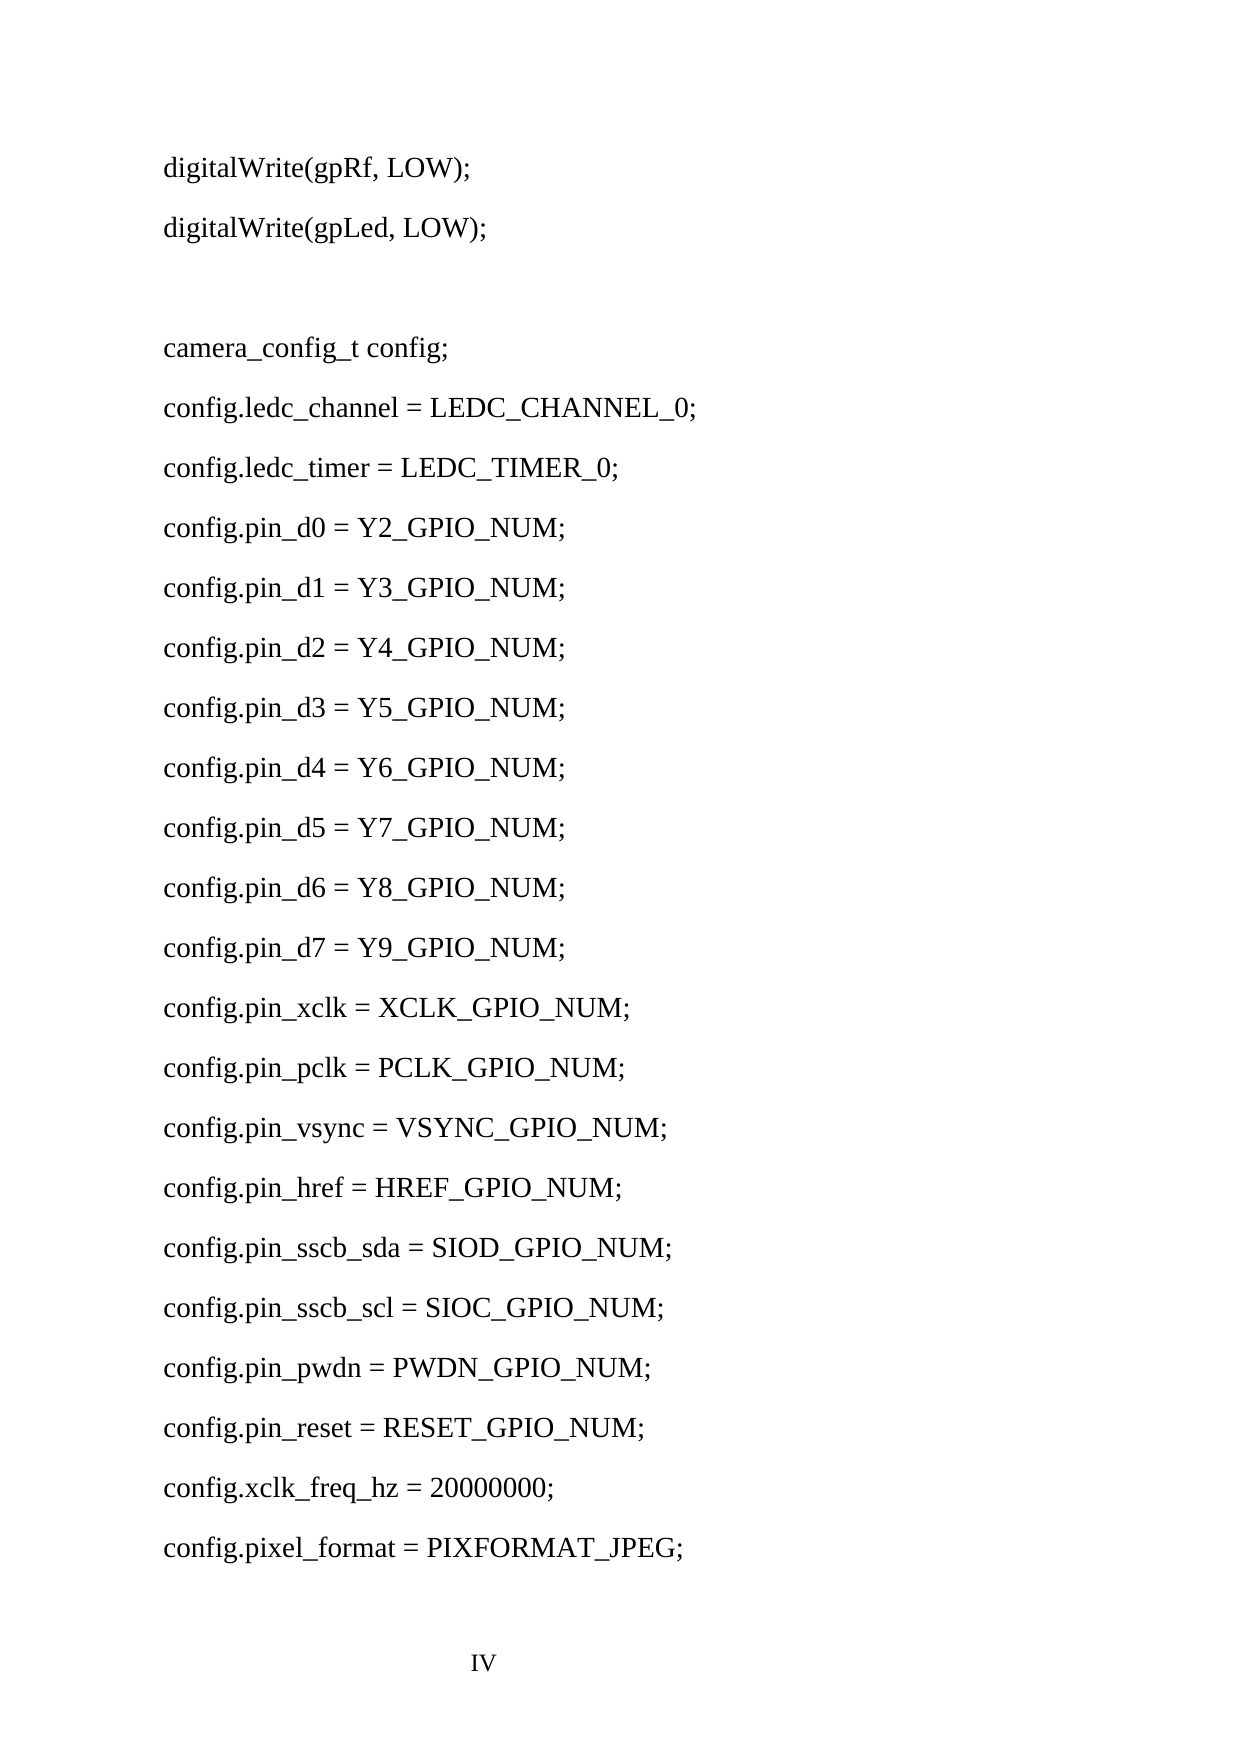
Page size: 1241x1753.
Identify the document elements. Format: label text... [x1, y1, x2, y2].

text config.ledc_channel = LEDC_CHANNEL_0; [148, 390, 1091, 423]
text digitalWrite(gpLed, LOW); [148, 210, 1091, 243]
text config.pin_d3 = Y5_GPIO_NUM; [148, 690, 1091, 723]
text config.pin_d2 = Y4_GPIO_NUM; [148, 630, 1091, 663]
text config.xclk_freq_hz = 20000000; [148, 1470, 1091, 1503]
text config.pin_pclk = PCLK_GPIO_NUM; [148, 1050, 1091, 1083]
text config.pin_href = HREF_GPIO_NUM; [148, 1170, 1091, 1203]
text config.pin_pwdn = PWDN_GPIO_NUM; [148, 1350, 1091, 1383]
text config.pixel_format = PIXFORMAT_JPEG; [148, 1530, 1091, 1563]
text config.pin_sscb_scl = SIOC_GPIO_NUM; [148, 1290, 1091, 1323]
text config.pin_d4 = Y6_GPIO_NUM; [148, 750, 1091, 783]
text config.pin_d6 = Y8_GPIO_NUM; [148, 870, 1091, 903]
text config.pin_d0 = Y2_GPIO_NUM; [148, 510, 1091, 543]
text config.ledc_timer = LEDC_TIMER_0; [148, 450, 1091, 483]
text config.pin_d1 = Y3_GPIO_NUM; [148, 570, 1091, 603]
text config.pin_reset = RESET_GPIO_NUM; [148, 1410, 1091, 1443]
text config.pin_d5 = Y7_GPIO_NUM; [148, 810, 1091, 843]
text config.pin_d7 = Y9_GPIO_NUM; [148, 930, 1091, 963]
text config.pin_xclk = XCLK_GPIO_NUM; [148, 990, 1091, 1023]
text camera_config_t config; [148, 330, 1091, 363]
text digitalWrite(gpRf, LOW); [148, 150, 1091, 183]
text config.pin_vsync = VSYNC_GPIO_NUM; [148, 1110, 1091, 1143]
text config.pin_sscb_sda = SIOD_GPIO_NUM; [148, 1230, 1091, 1263]
